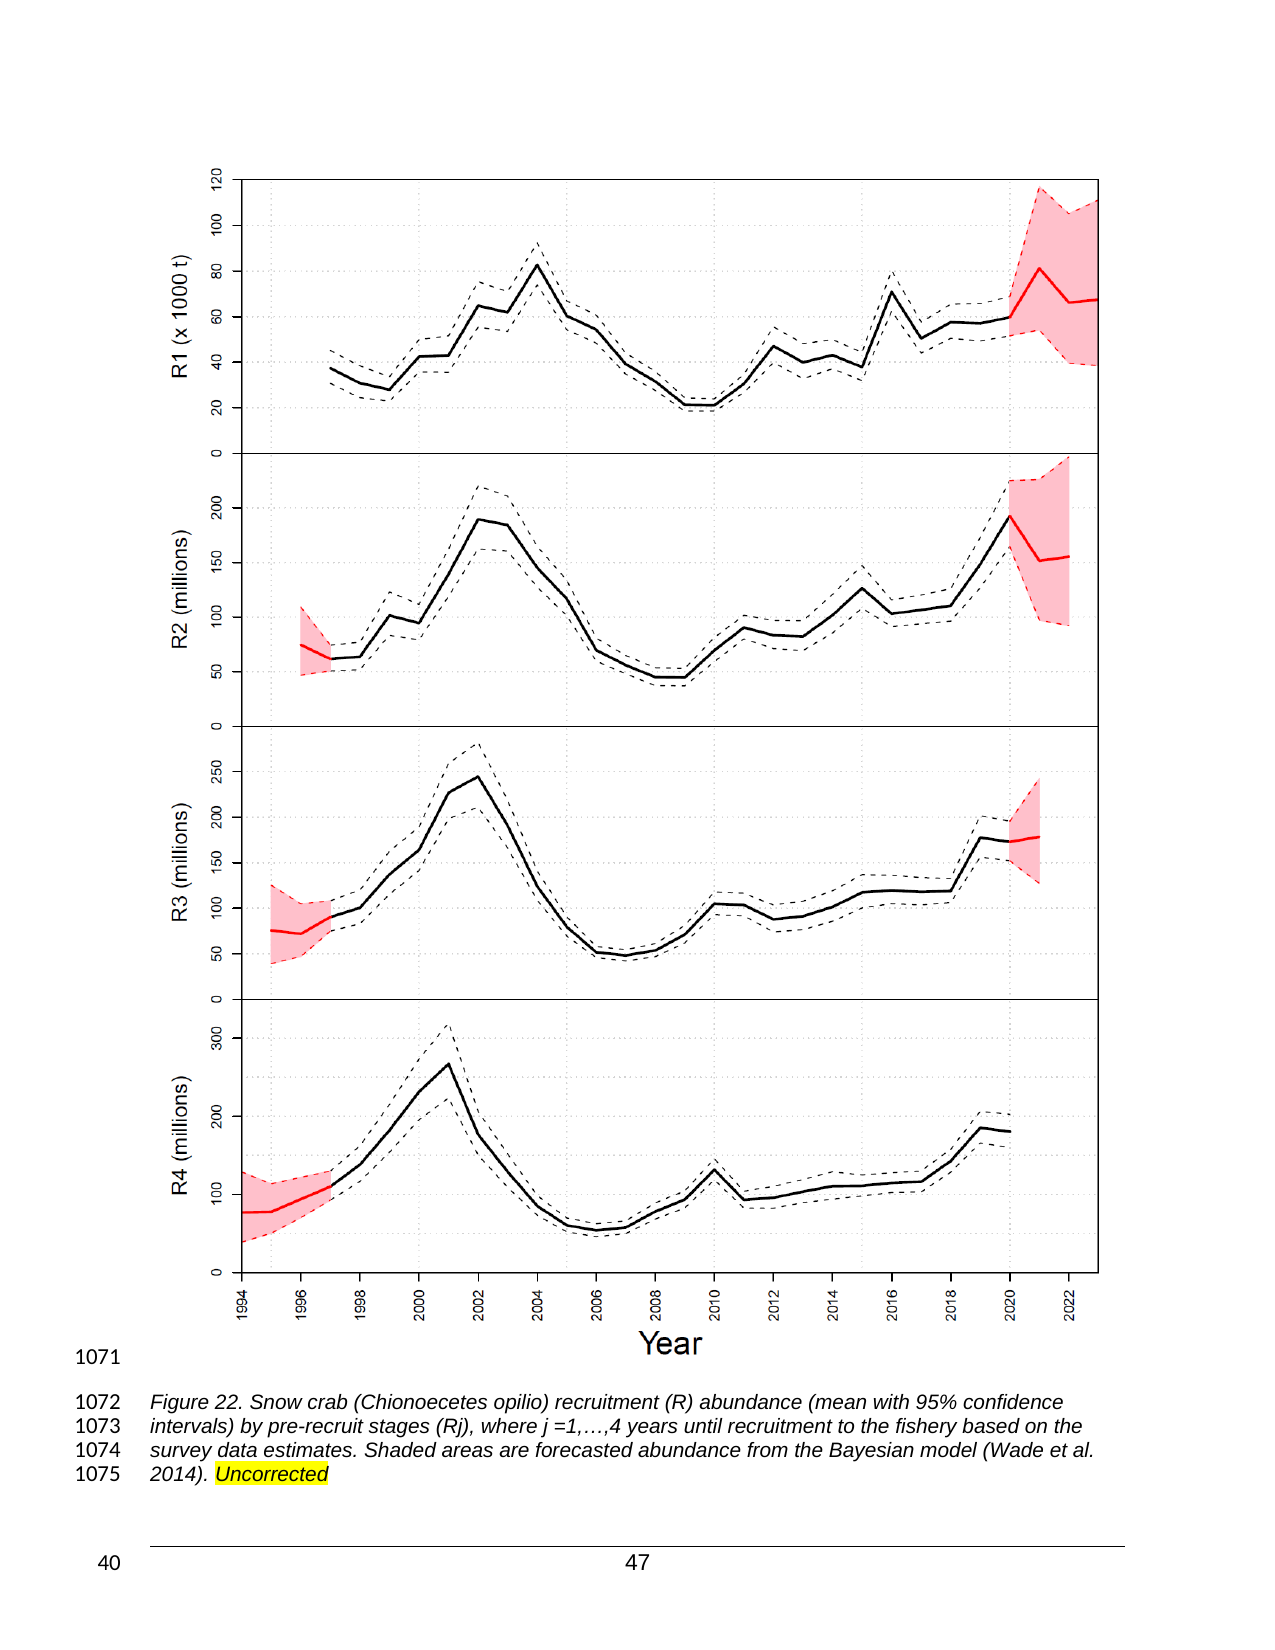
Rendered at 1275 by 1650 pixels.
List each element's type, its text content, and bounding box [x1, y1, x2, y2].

text Figure 22. Snow crab (Chionoecetes opilio) recruitment (R) abundance (mean with 95% confidence intervals) by pre-recruit stages (Rj), where j =1,…,4 years until recruitment to the fishery based on the survey data estimates. Shaded areas are forecasted abundance from the Bayesian model (Wade et al. 2014). Uncorrected [150, 1389, 1125, 1485]
